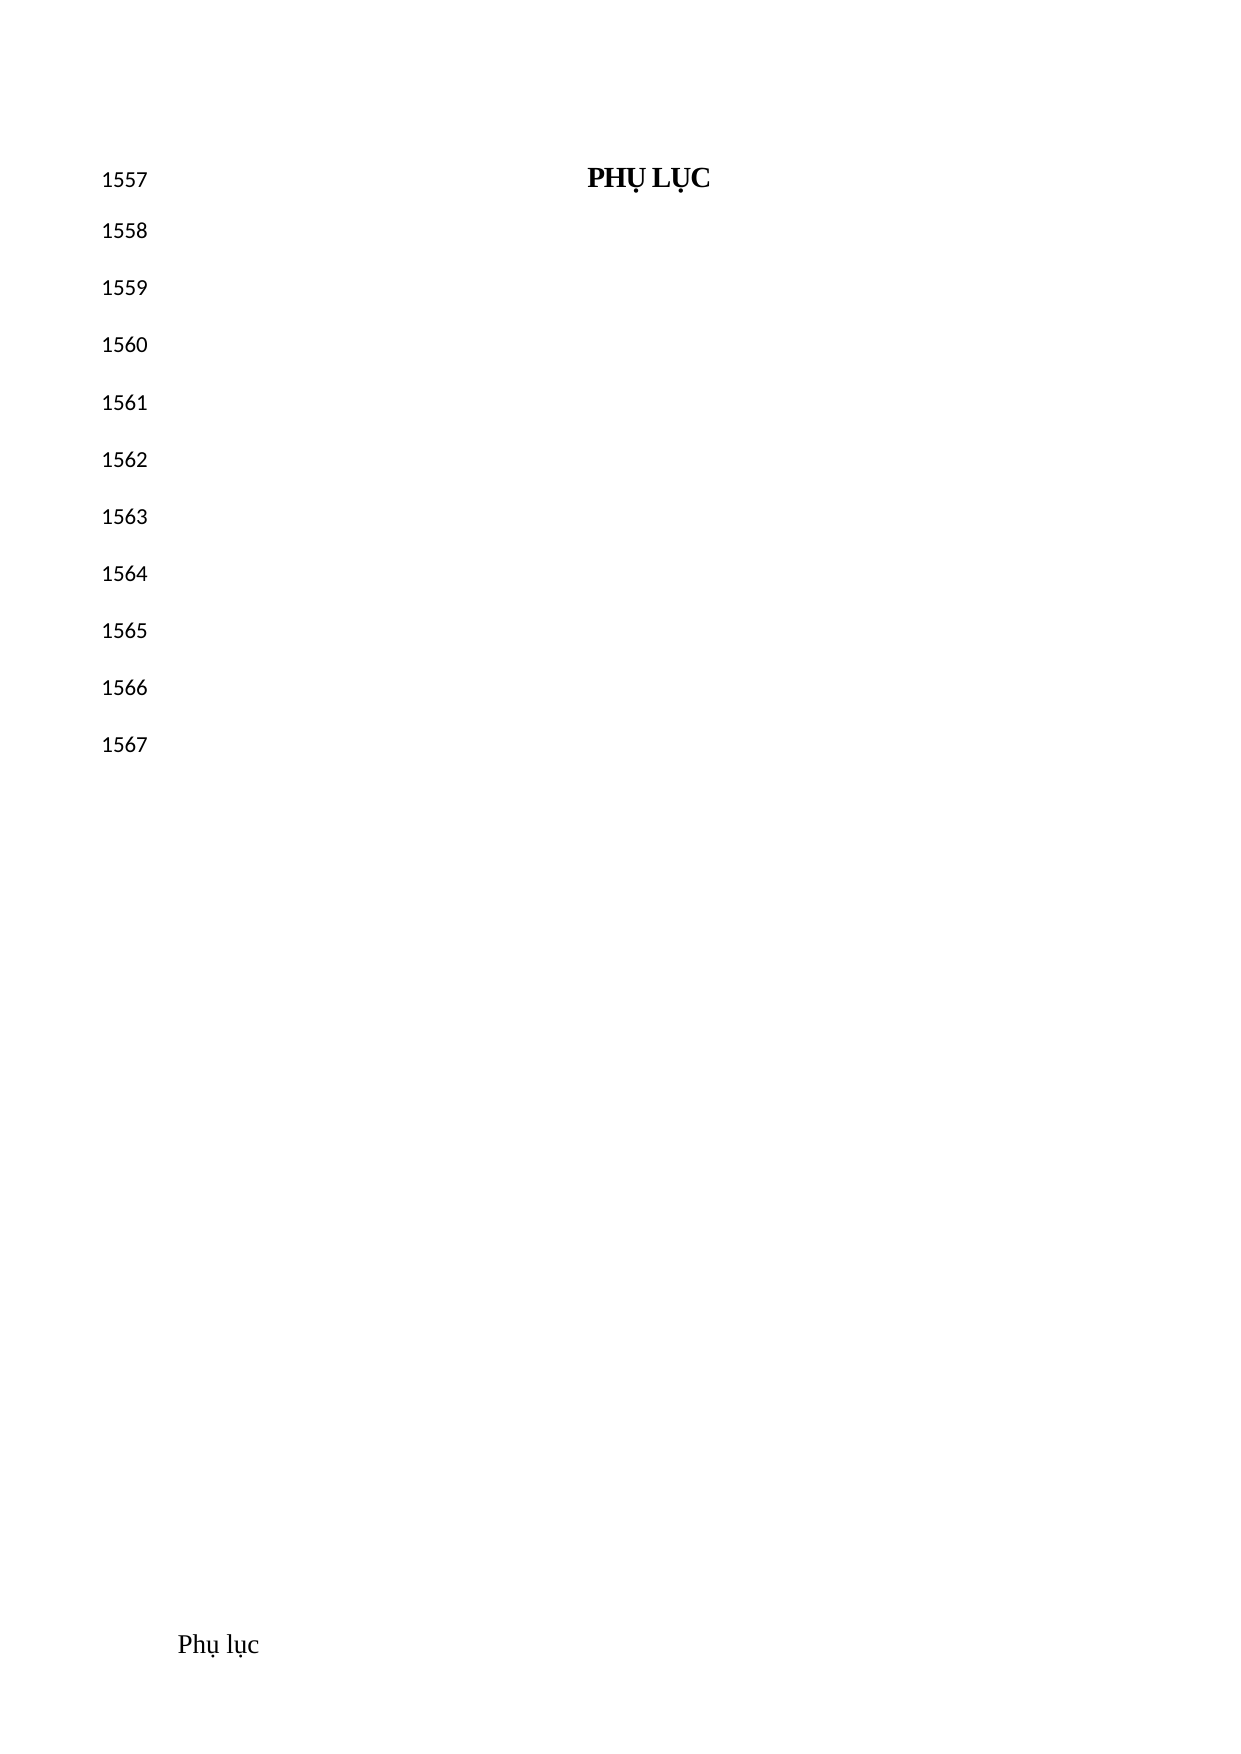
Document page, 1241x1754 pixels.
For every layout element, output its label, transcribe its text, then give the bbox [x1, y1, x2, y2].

text PHỤ LỤC [177, 160, 1122, 194]
